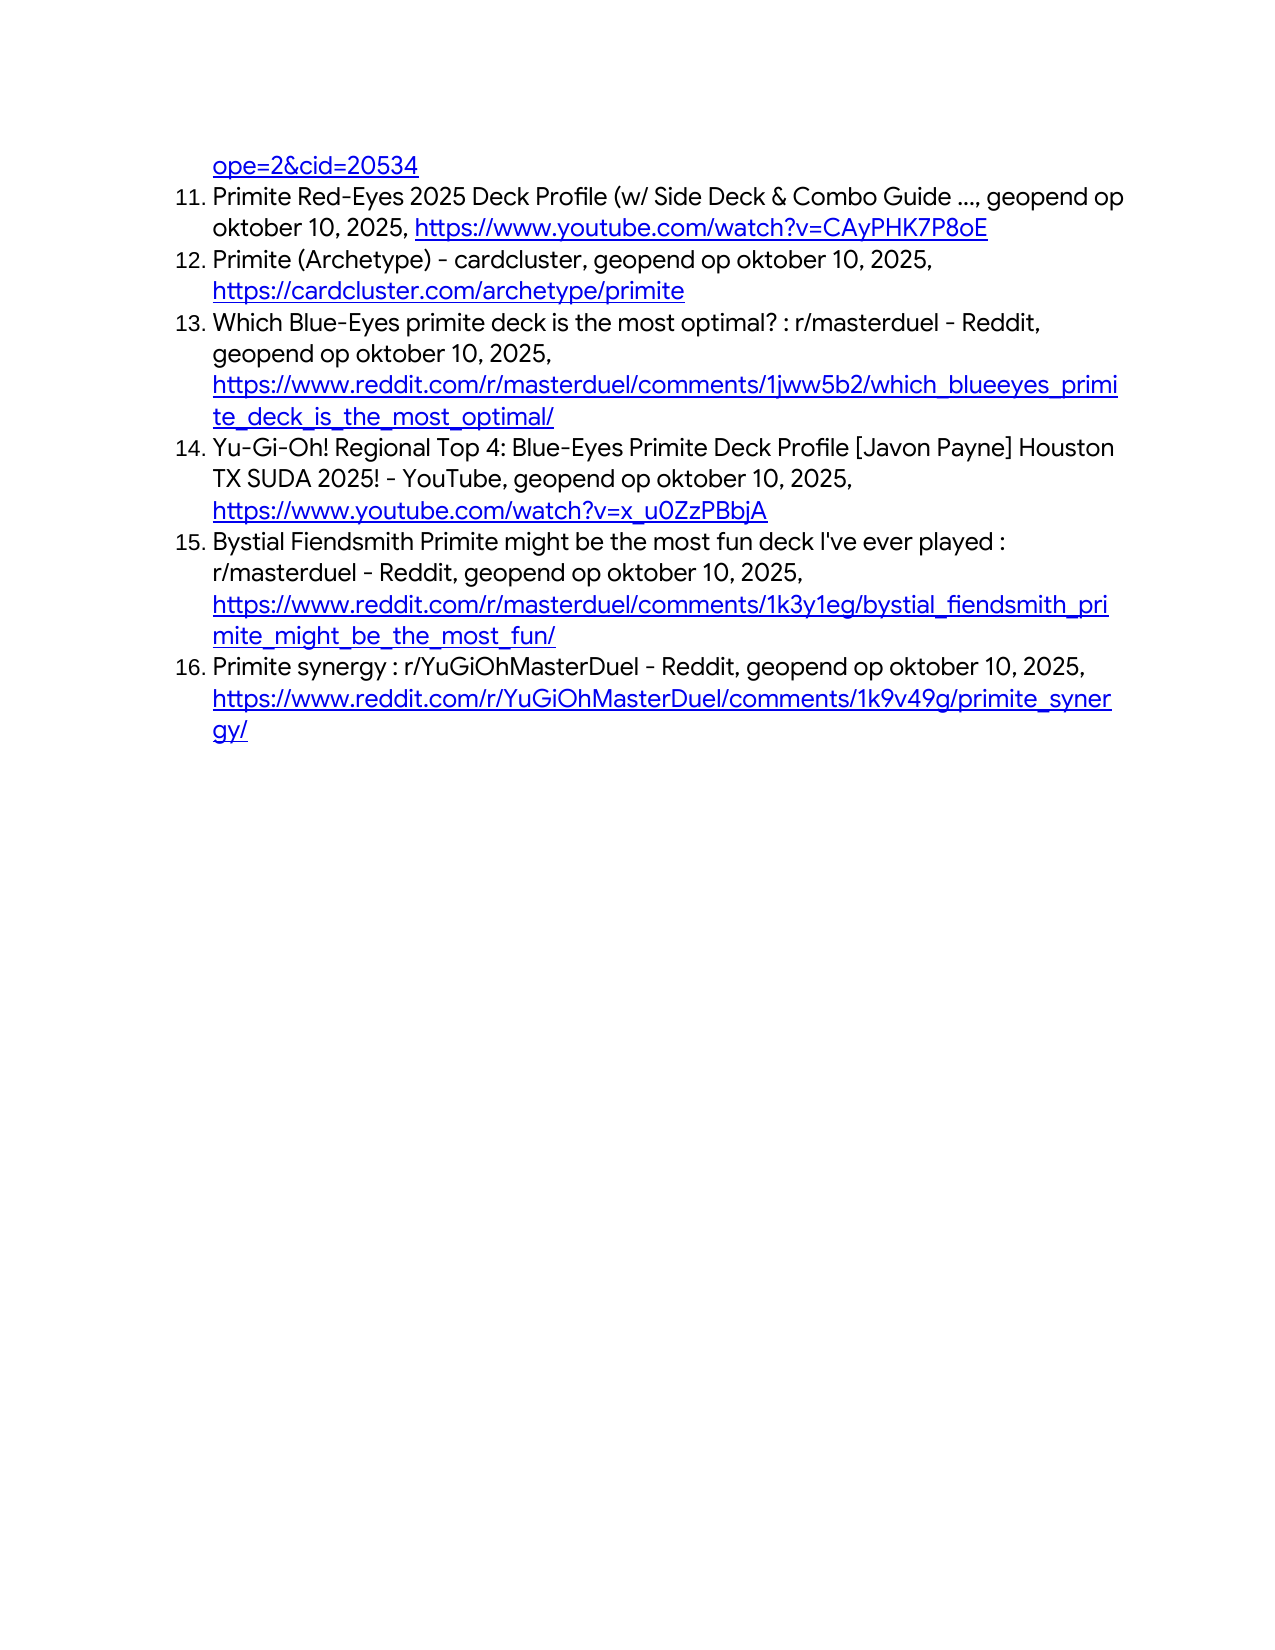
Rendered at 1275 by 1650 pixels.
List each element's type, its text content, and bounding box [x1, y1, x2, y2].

list Primite synergy : r/YuGiOhMasterDuel - Reddit, geopend op oktober 10, 2025, https://www.reddit.com/r/YuGiOhMasterDuel/comments/1k9v49g/primite_synergy/ [175, 652, 1125, 746]
list Primite (Archetype) - cardcluster, geopend op oktober 10, 2025, https://cardcluster.com/archetype/primite [175, 244, 1125, 307]
list Bystial Fiendsmith Primite might be the most fun deck I've ever played : r/masterduel - Reddit, geopend op oktober 10, 2025, https://www.reddit.com/r/masterduel/comments/1k3y1eg/bystial_fiendsmith_primite_might_be_the_most_fun/ [175, 526, 1125, 652]
list Primite Red-Eyes 2025 Deck Profile (w/ Side Deck & Combo Guide ..., geopend op oktober 10, 2025, https://www.youtube.com/watch?v=CAyPHK7P8oE [175, 181, 1125, 244]
list Yu-Gi-Oh! Regional Top 4: Blue-Eyes Primite Deck Profile [Javon Payne] Houston TX SUDA 2025! - YouTube, geopend op oktober 10, 2025, https://www.youtube.com/watch?v=x_u0ZzPBbjA [175, 432, 1125, 526]
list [175, 150, 1125, 181]
list Which Blue-Eyes primite deck is the most optimal? : r/masterduel - Reddit, geopend op oktober 10, 2025, https://www.reddit.com/r/masterduel/comments/1jww5b2/which_blueeyes_primite_deck_is_the_most_optimal/ [175, 307, 1125, 432]
